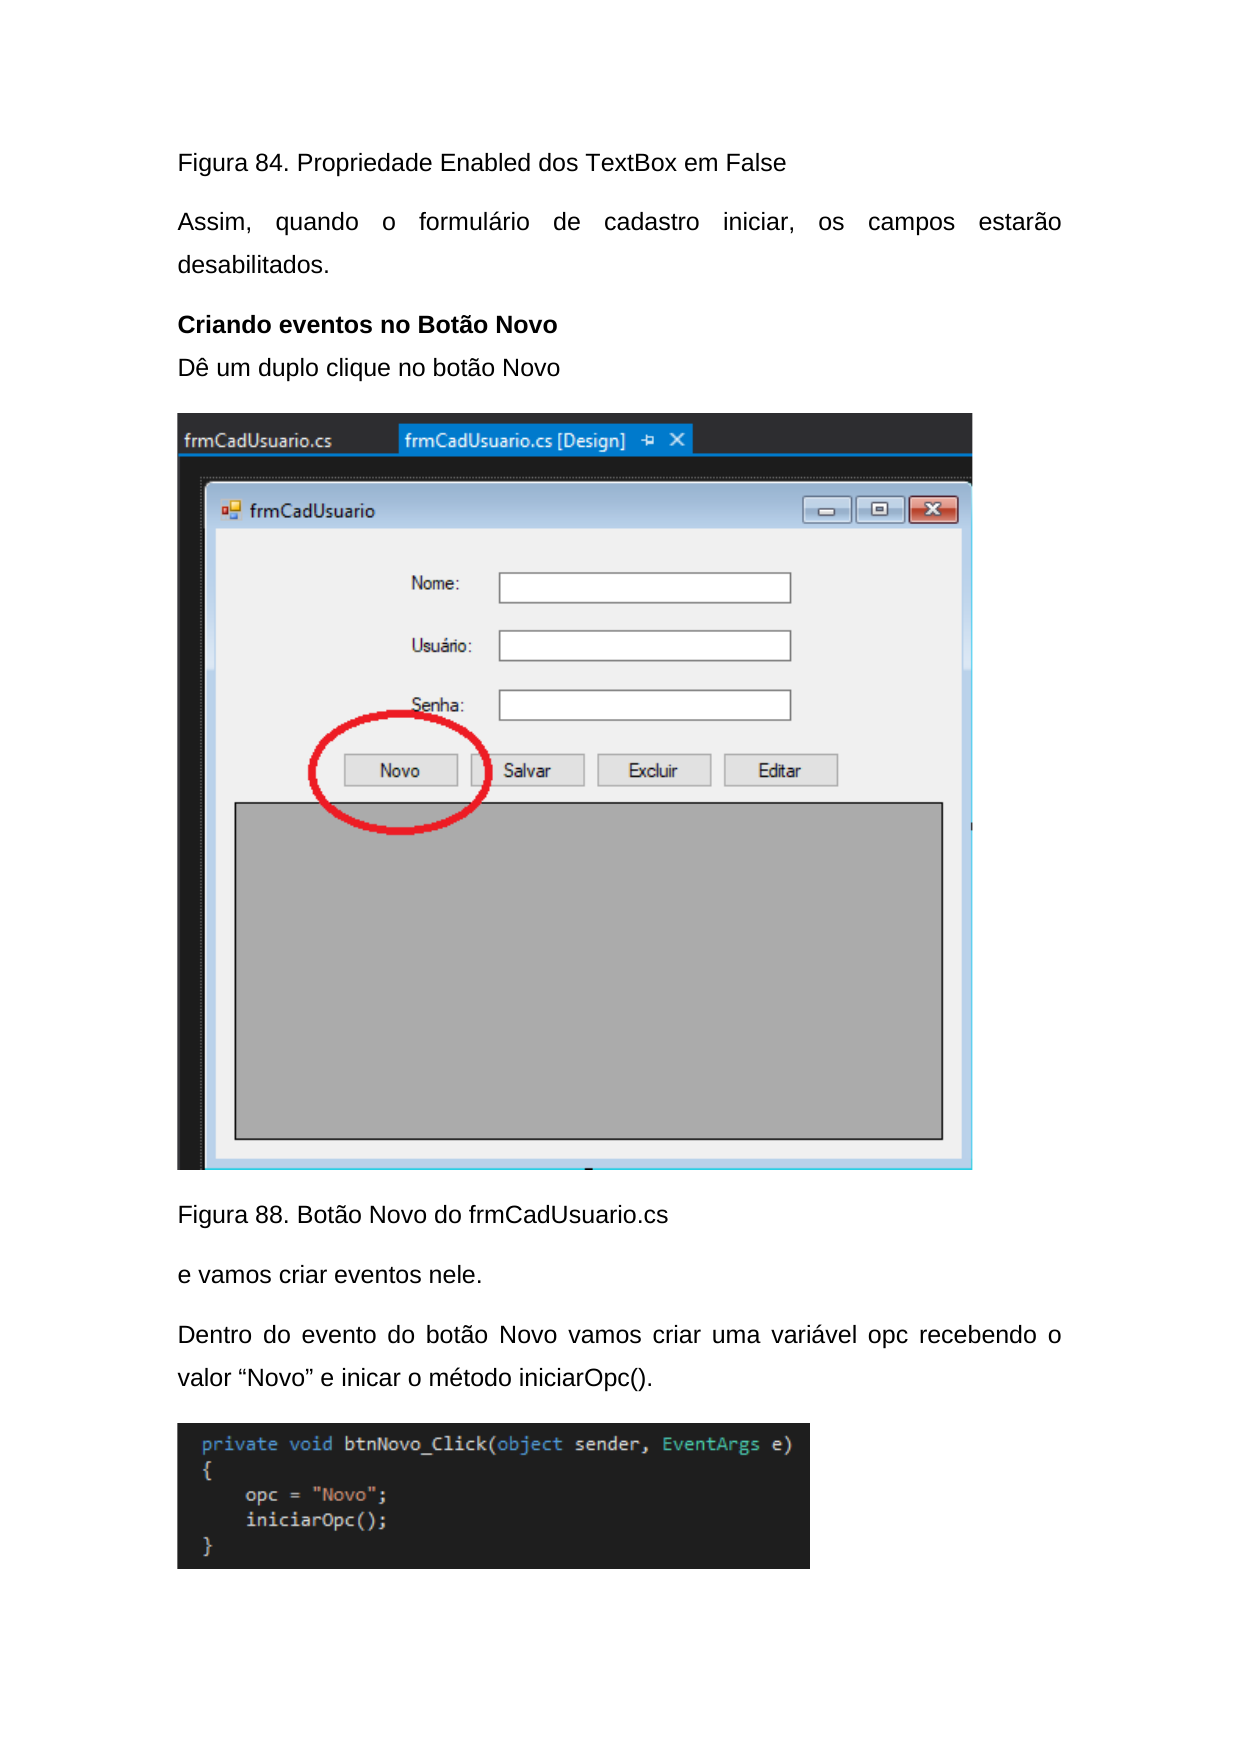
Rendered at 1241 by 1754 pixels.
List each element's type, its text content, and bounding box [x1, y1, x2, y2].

text Assim, quando o formulário de cadastro iniciar, os campos estarão desabilitados. [177, 207, 1063, 279]
text Figura 84. Propriedade Enabled dos TextBox em False [177, 148, 1063, 176]
text Figura 88. Botão Novo do frmCadUsuario.cs [177, 1201, 1063, 1229]
text e vamos criar eventos nele. [177, 1260, 1063, 1289]
text Dentro do evento do botão Novo vamos criar uma variável opc recebendo o valor “Novo” e inicar o método iniciarOpc(). [177, 1320, 1063, 1392]
text Dê um duplo clique no botão Novo [177, 353, 1063, 382]
picture [177, 413, 973, 1170]
subtitle Criando eventos no Botão Novo [177, 310, 1063, 339]
